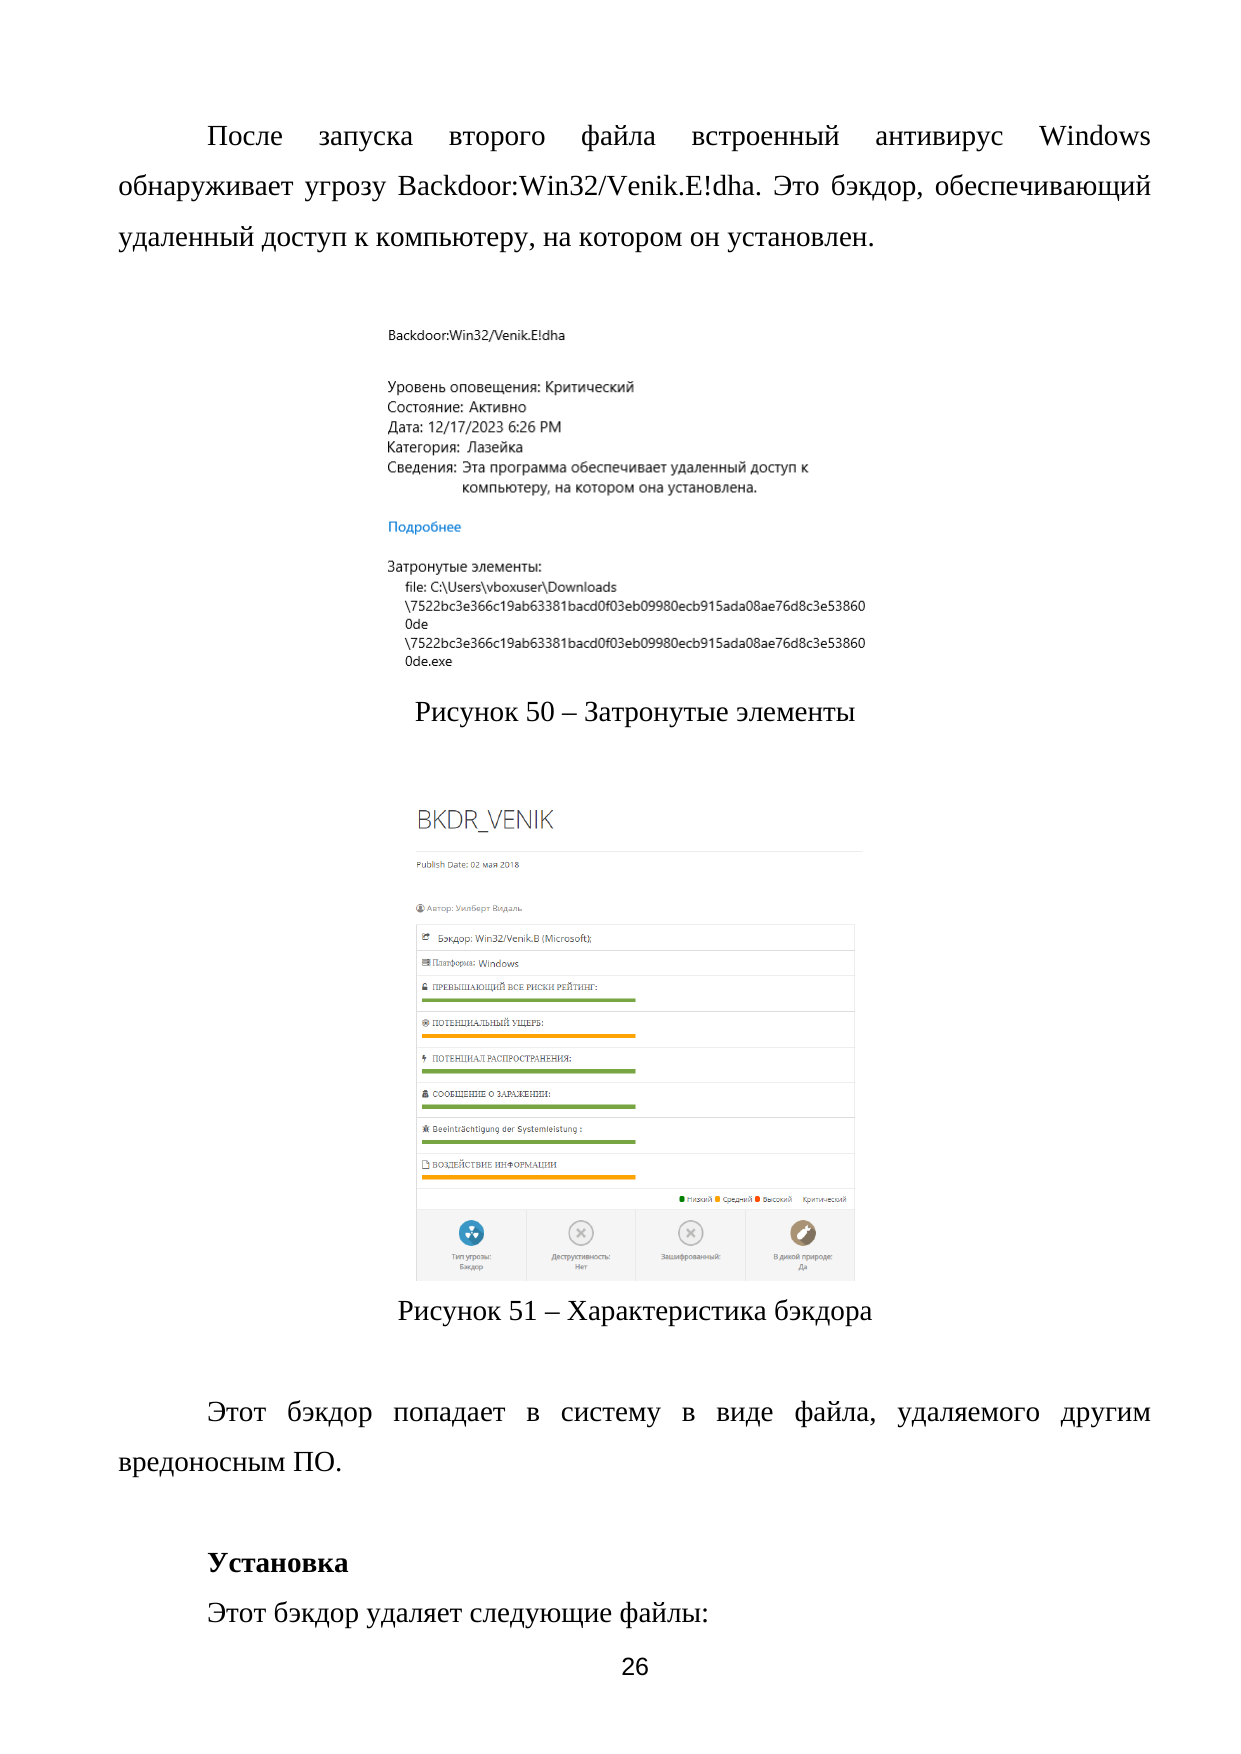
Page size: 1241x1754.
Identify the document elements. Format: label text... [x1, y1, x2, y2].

text После запуска второго файла встроенный антивирус Windows обнаруживает угрозу Backdoor:Win32/Venik.E!dha. Это бэкдор, обеспечивающий удаленный доступ к компьютеру, на котором он установлен. [118, 118, 1152, 252]
text Установка [118, 1545, 1152, 1578]
text Этот бэкдор попадает в систему в виде файла, удаляемого другим вредоносным ПО. [118, 1394, 1152, 1478]
text Этот бэкдор удаляет следующие файлы: [118, 1595, 1152, 1629]
picture [371, 319, 899, 682]
text Рисунок 50 – Затронутые элементы [118, 694, 1152, 728]
text Рисунок 51 – Характеристика бэкдора [118, 1293, 1152, 1327]
picture [407, 795, 863, 1281]
